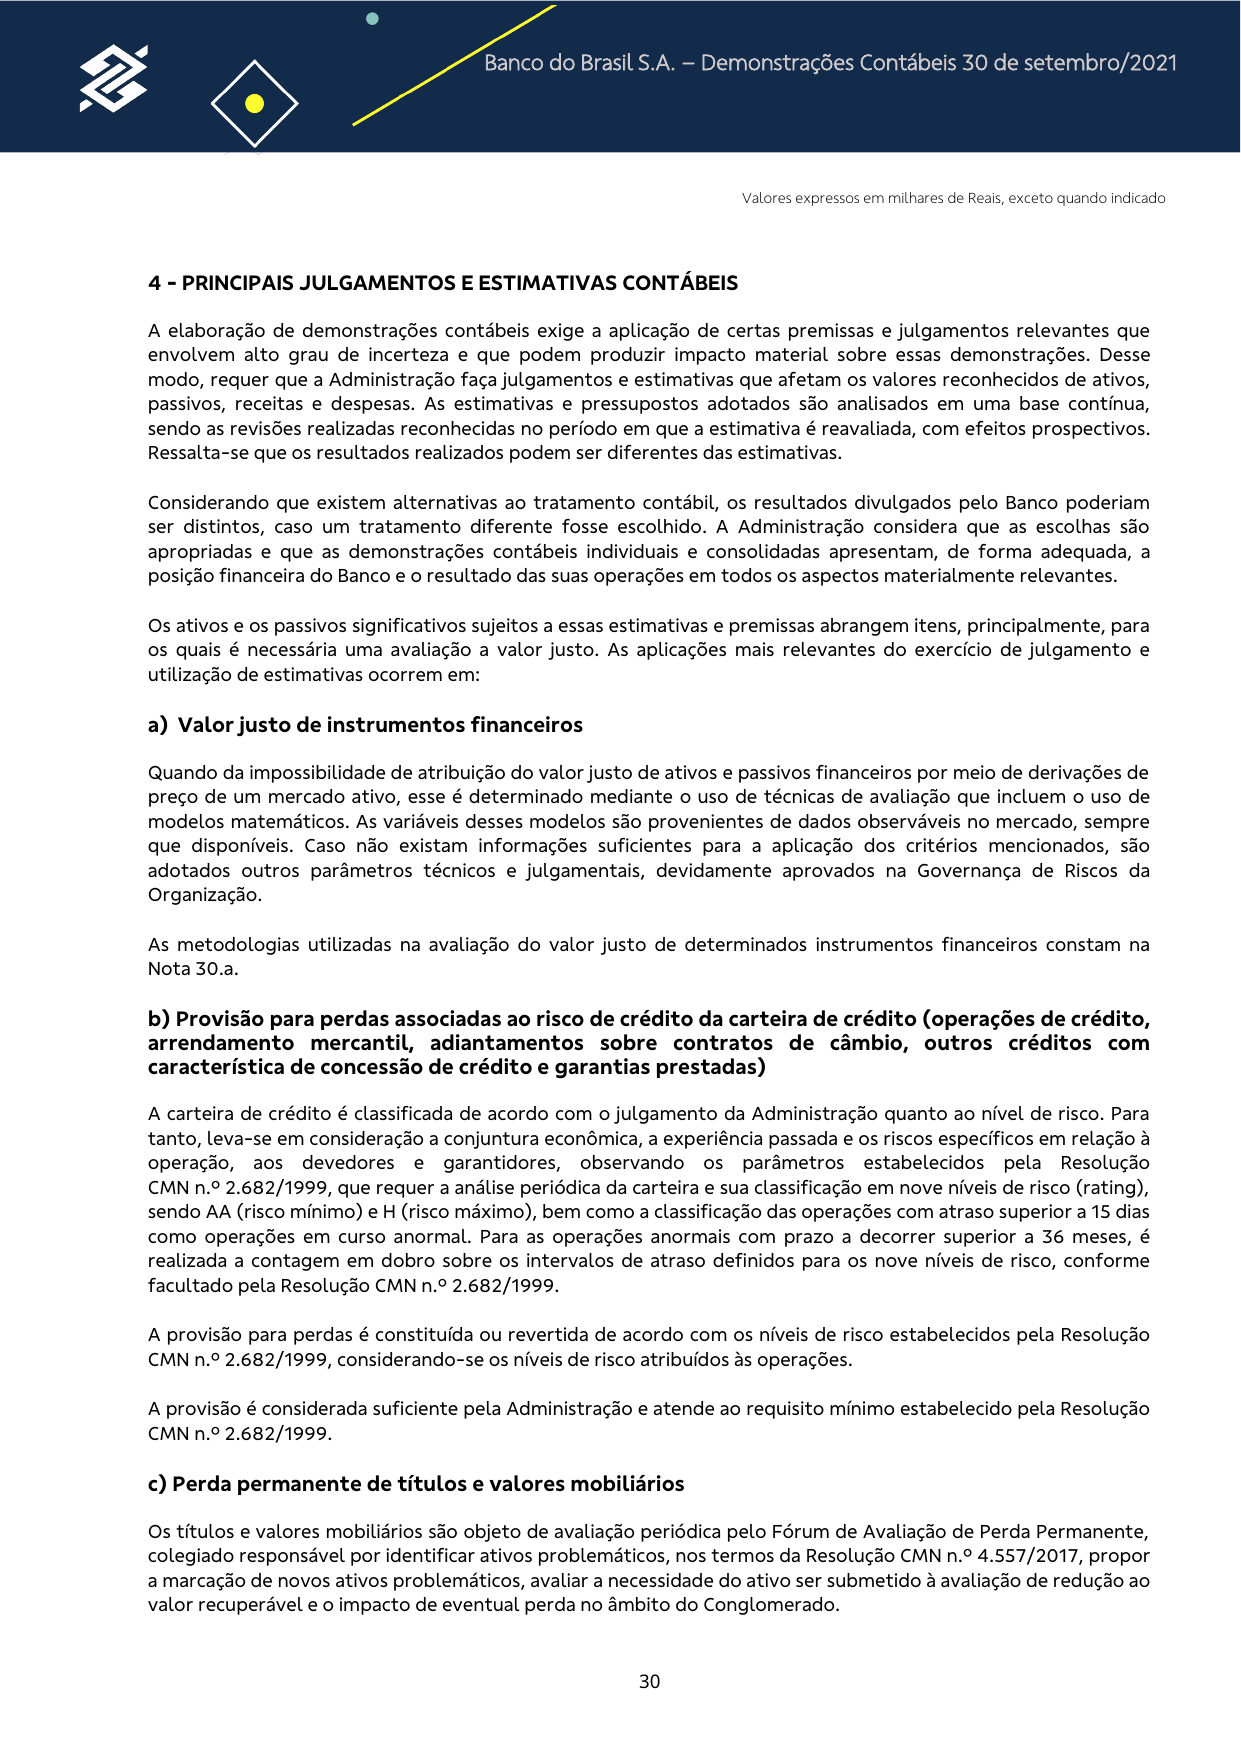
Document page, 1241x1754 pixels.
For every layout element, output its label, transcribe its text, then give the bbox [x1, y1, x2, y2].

text Considerando que existem alternativas ao tratamento contábil, os resultados divulgados pelo Banco poderiam ser distintos, caso um tratamento diferente fosse escolhido. A Administração considera que as escolhas são apropriadas e que as demonstrações contábeis individuais e consolidadas apresentam, de forma adequada, a posição financeira do Banco e o resultado das suas operações em todos os aspectos materialmente relevantes. [148, 491, 1152, 586]
text A provisão para perdas é constituída ou revertida de acordo com os níveis de risco estabelecidos pela Resolução CMN n.º 2.682/1999, considerando-se os níveis de risco atribuídos às operações. [148, 1324, 1152, 1370]
text A elaboração de demonstrações contábeis exige a aplicação de certas premissas e julgamentos relevantes que envolvem alto grau de incerteza e que podem produzir impacto material sobre essas demonstrações. Desse modo, requer que a Administração faça julgamentos e estimativas que afetam os valores reconhecidos de ativos, passivos, receitas e despesas. As estimativas e pressupostos adotados são analisados em uma base contínua, sendo as revisões realizadas reconhecidas no período em que a estimativa é reavaliada, com efeitos prospectivos. Ressalta-se que os resultados realizados podem ser diferentes das estimativas. [148, 319, 1152, 463]
text A provisão é considerada suficiente pela Administração e atende ao requisito mínimo estabelecido pela Resolução CMN n.º 2.682/1999. [148, 1398, 1152, 1444]
picture [79, 44, 148, 113]
text As metodologias utilizadas na avaliação do valor justo de determinados instrumentos financeiros constam na Nota 30.a. [148, 933, 1152, 979]
text ) Provisão para perdas associadas ao risco de crédito da carteira de crédito (operações de crédito, arrendamento mercantil, adiantamentos sobre contratos de câmbio, outros créditos com característica de concessão de crédito e garantias prestadas) [148, 1007, 1152, 1078]
text Quando da impossibilidade de atribuição do valor justo de ativos e passivos financeiros por meio de derivações de preço de um mercado ativo, esse é determinado mediante o uso de técnicas de avaliação que incluem o uso de modelos matemáticos. As variáveis desses modelos são provenientes de dados observáveis no mercado, sempre que disponíveis. Caso não existam informações suficientes para a aplicação dos critérios mencionados, são adotados outros parâmetros técnicos e julgamentais, devidamente aprovados na Governança de Riscos da Organização. [148, 761, 1152, 905]
text Os títulos e valores mobiliários são objeto de avaliação periódica pelo Fórum de Avaliação de Perda Permanente, colegiado responsável por identificar ativos problemáticos, nos termos da Resolução CMN n.º 4.557/2017, propor a marcação de novos ativos problemáticos, avaliar a necessidade do ativo ser submetido à avaliação de redução ao valor recuperável e o impacto de eventual perda no âmbito do Conglomerado. [148, 1521, 1152, 1615]
picture [210, 5, 588, 148]
text Os ativos e os passivos significativos sujeitos a essas estimativas e premissas abrangem itens, principalmente, para os quais é necessária uma avaliação a valor justo. As aplicações mais relevantes do exercício de julgamento e utilização de estimativas ocorrem em: [148, 614, 1152, 685]
text A carteira de crédito é classificada de acordo com o julgamento da Administração quanto ao nível de risco. Para tanto, leva-se em consideração a conjuntura econômica, a experiência passada e os riscos específicos em relação à operação, aos devedores e garantidores, observando os parâmetros estabelecidos pela Resolução CMN n.º 2.682/1999, que requer a análise periódica da carteira e sua classificação em nove níveis de risco (rating), sendo AA (risco mínimo) e H (risco máximo), bem como a classificação das operações com atraso superior a 15 dias como operações em curso anormal. Para as operações anormais com prazo a decorrer superior a 36 meses, é realizada a contagem em dobro sobre os intervalos de atraso definidos para os nove níveis de risco, conforme facultado pela Resolução CMN n.º 2.682/1999. [148, 1103, 1152, 1296]
text - PRINCIPAIS JULGAMENTOS E ESTIMATIVAS CONTÁBEIS [148, 271, 1152, 294]
text ) Perda permanente de títulos e valores mobiliários [148, 1472, 1152, 1496]
text ) Valor justo de instrumentos financeiros [148, 713, 1152, 736]
